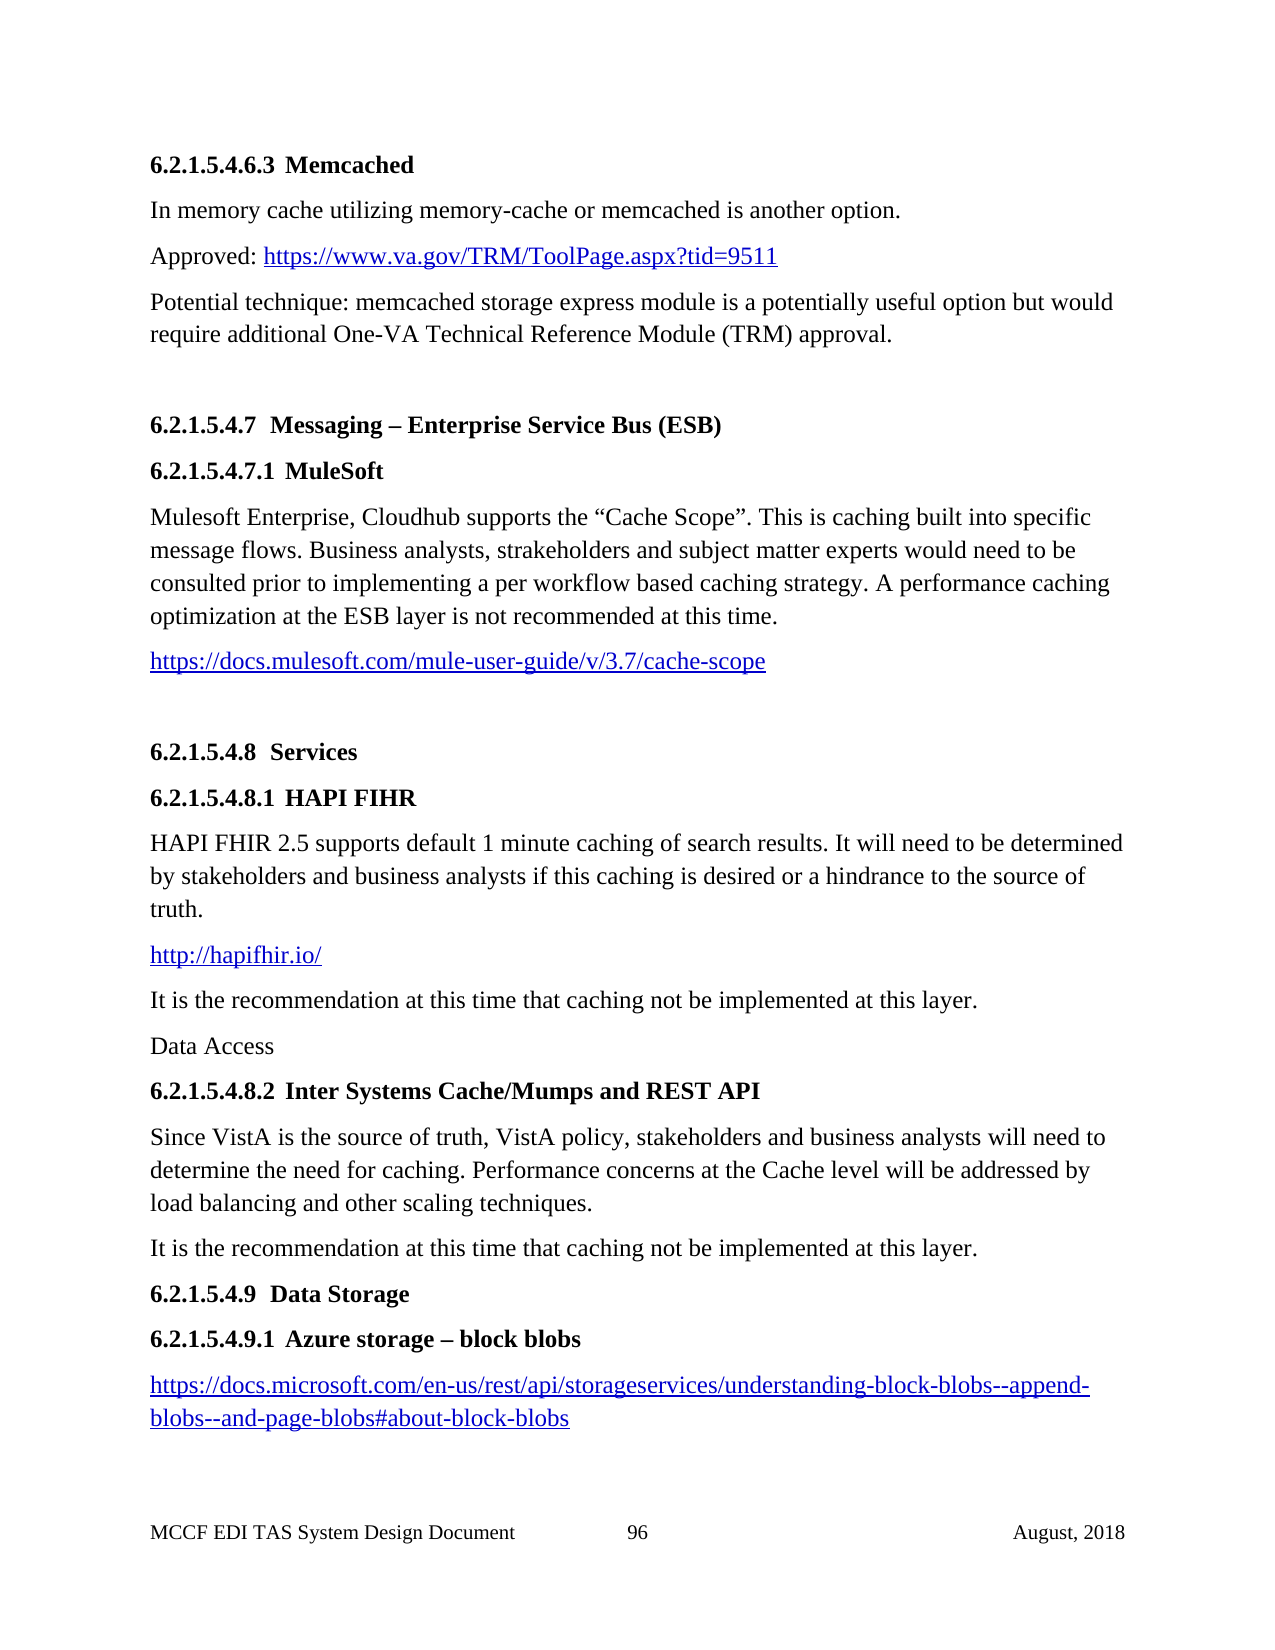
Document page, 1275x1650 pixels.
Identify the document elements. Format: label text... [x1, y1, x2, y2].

subtitle Messaging – Enterprise Service Bus (ESB) [150, 411, 1125, 439]
text In memory cache utilizing memory-cache or memcached is another option. [150, 196, 1125, 224]
text It is the recommendation at this time that caching not be implemented at this layer. [150, 985, 1125, 1014]
text Potential technique: memcached storage express module is a potentially useful option but would require additional One-VA Technical Reference Module (TRM) approval. [150, 287, 1125, 348]
text https://docs.microsoft.com/en-us/rest/api/storageservices/understanding-block-blobs--append-blobs--and-page-blobs#about-block-blobs [150, 1370, 1125, 1432]
subtitle Azure storage – block blobs [150, 1324, 1125, 1353]
text Approved: https://www.va.gov/TRM/ToolPage.aspx?tid=9511 [150, 241, 1125, 270]
text Data Access [150, 1031, 1125, 1060]
subtitle HAPI FIHR [150, 783, 1125, 812]
subtitle Services [150, 737, 1125, 766]
text It is the recommendation at this time that caching not be implemented at this layer. [150, 1233, 1125, 1262]
text https://docs.mulesoft.com/mule-user-guide/v/3.7/cache-scope [150, 646, 1125, 675]
text HAPI FHIR 2.5 supports default 1 minute caching of search results. It will need to be determined by stakeholders and business analysts if this caching is desired or a hindrance to the source of truth. [150, 828, 1125, 923]
subtitle Inter Systems Cache/Mumps and REST API [150, 1076, 1125, 1105]
text Mulesoft Enterprise, Cloudhub supports the “Cache Scope”. This is caching built into specific message flows. Business analysts, strakeholders and subject matter experts would need to be consulted prior to implementing a per workflow based caching strategy. A performance caching optimization at the ESB layer is not recommended at this time. [150, 502, 1125, 629]
text http://hapifhir.io/ [150, 940, 1125, 969]
subtitle MuleSoft [150, 456, 1125, 485]
subtitle Data Storage [150, 1279, 1125, 1308]
text Since VistA is the source of truth, VistA policy, stakeholders and business analysts will need to determine the need for caching. Performance concerns at the Cache level will be addressed by load balancing and other scaling techniques. [150, 1122, 1125, 1217]
subtitle Memcached [150, 150, 1125, 179]
